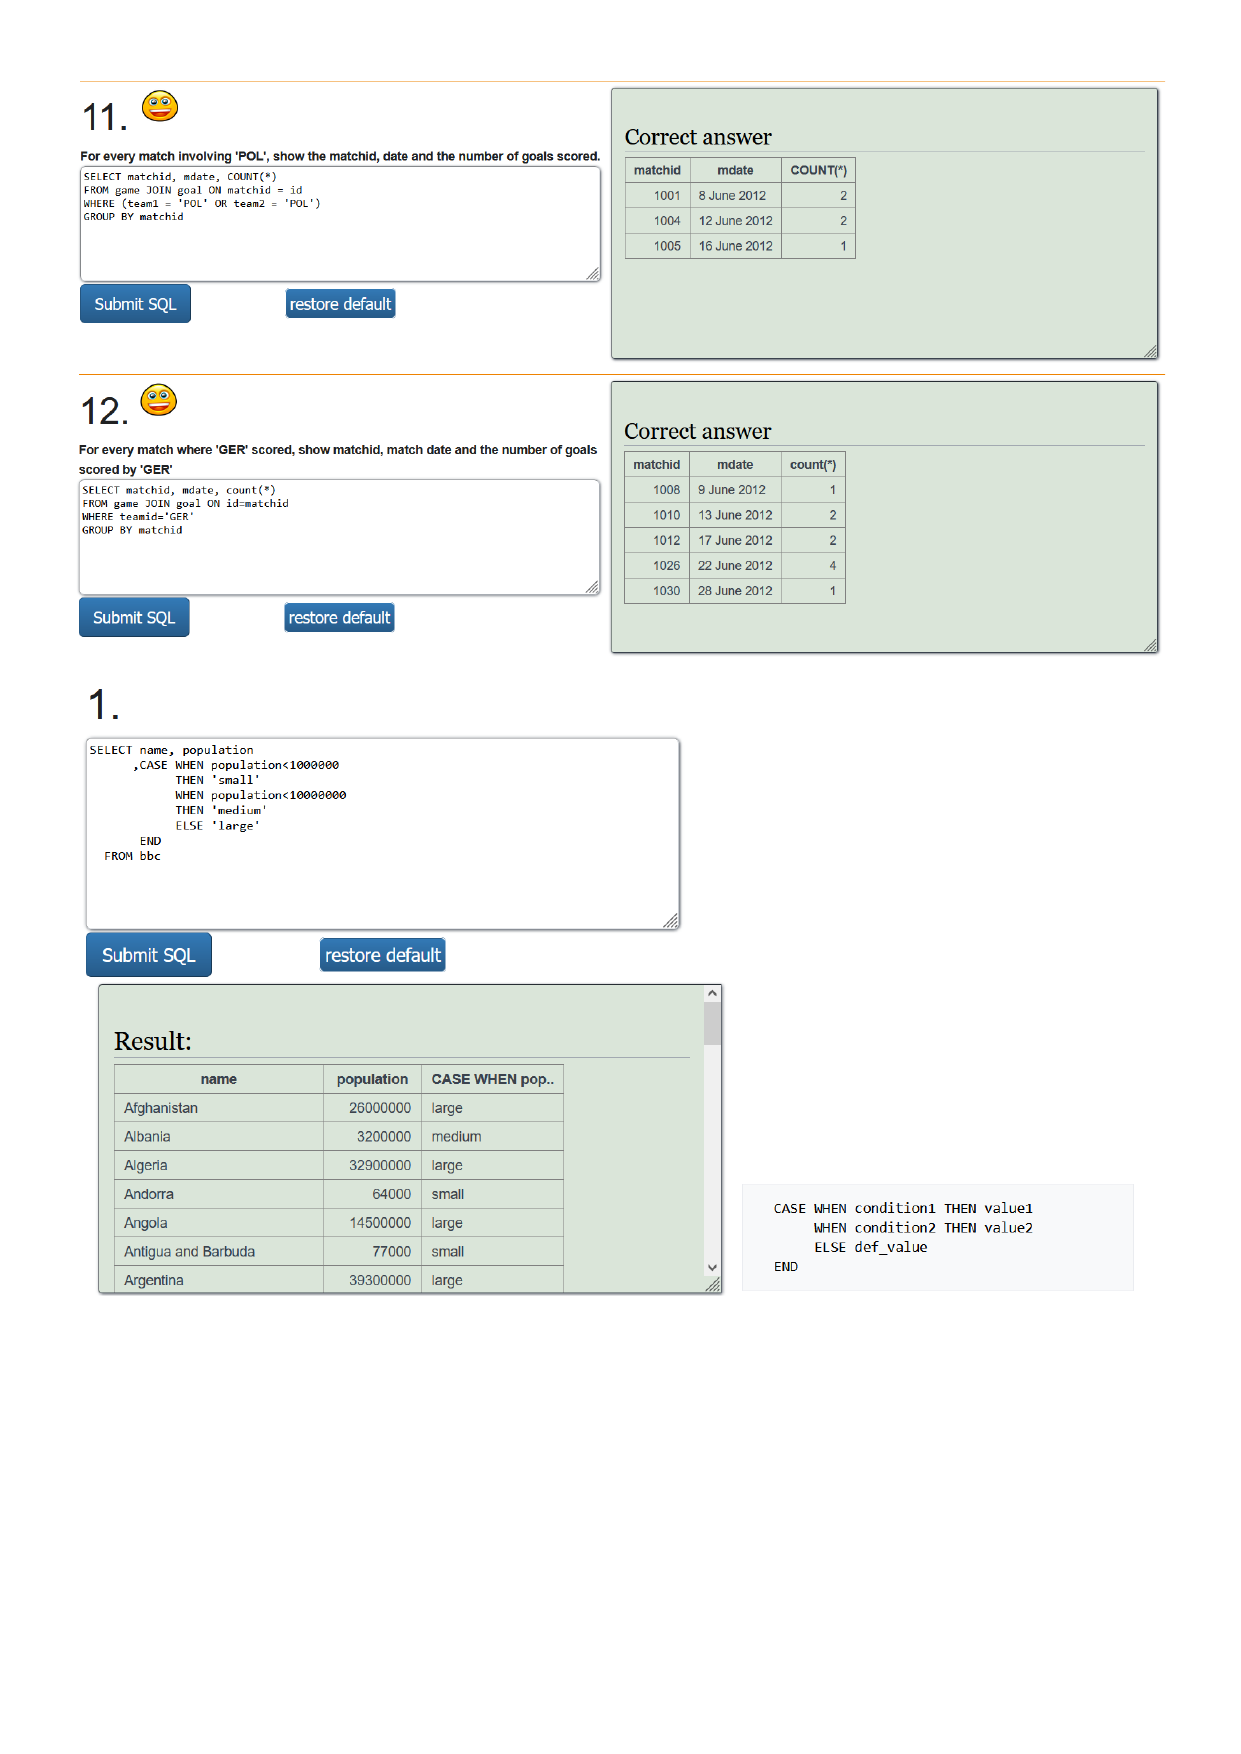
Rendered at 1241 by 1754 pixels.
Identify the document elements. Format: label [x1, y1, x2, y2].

picture [75, 367, 1166, 661]
picture [738, 1179, 1138, 1296]
picture [75, 679, 733, 1296]
picture [75, 75, 1166, 365]
